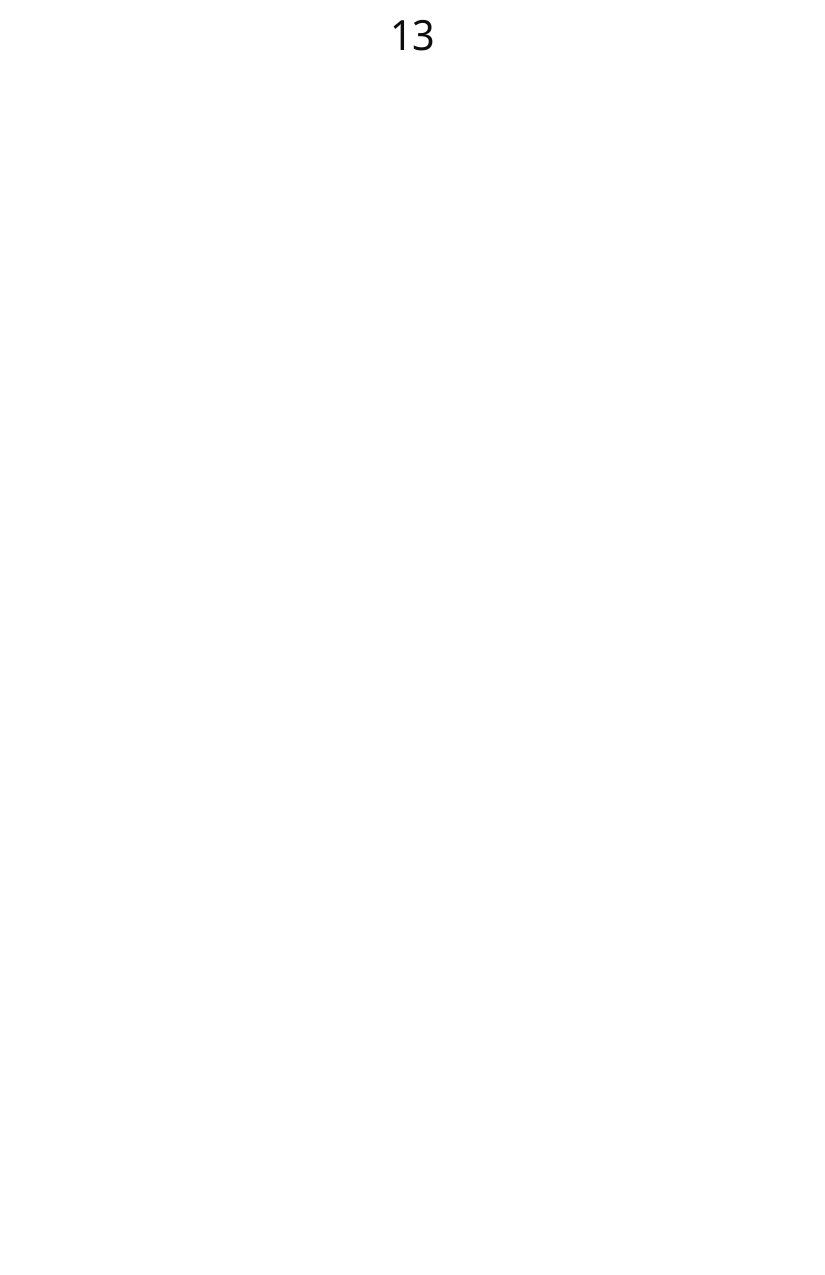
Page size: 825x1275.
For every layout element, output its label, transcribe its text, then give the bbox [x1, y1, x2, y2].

subtitle 13 [0, 6, 825, 63]
